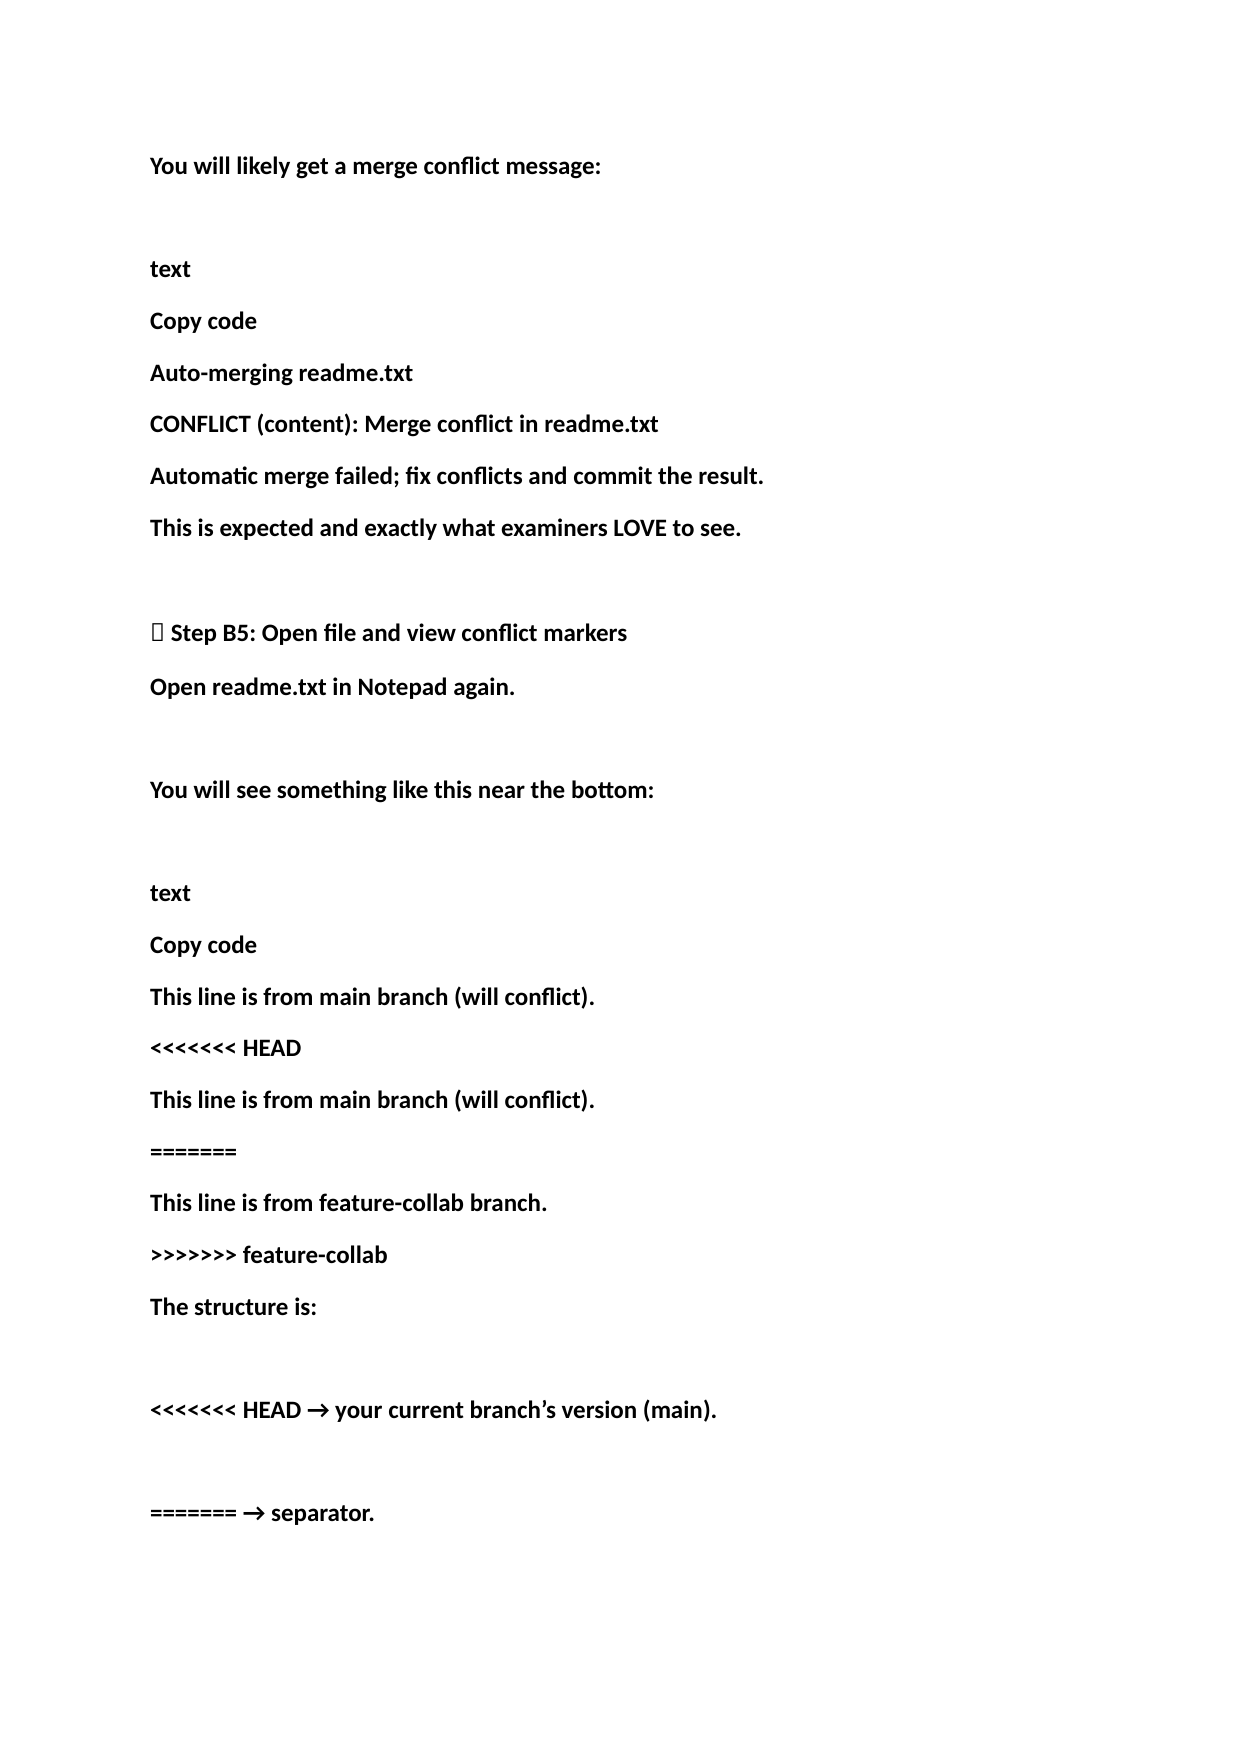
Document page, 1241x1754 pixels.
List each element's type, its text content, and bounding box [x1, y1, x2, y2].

text text [150, 877, 1090, 908]
text This line is from main branch (will conflict). [150, 1084, 1090, 1115]
text ======= → separator. [150, 1497, 1090, 1528]
text Copy code [150, 929, 1090, 960]
text Open readme.txt in Notepad again. [150, 671, 1090, 701]
text You will likely get a merge conflict message: [150, 150, 1090, 181]
text ======= [150, 1136, 1090, 1166]
text Copy code [150, 305, 1090, 336]
text text [150, 253, 1090, 284]
text Automatic merge failed; fix conflicts and commit the result. [150, 460, 1090, 491]
text <<<<<<< HEAD [150, 1032, 1090, 1063]
text >>>>>>> feature-collab [150, 1239, 1090, 1270]
text ✅ Step B5: Open file and view conflict markers [150, 615, 1090, 649]
text CONFLICT (content): Merge conflict in readme.txt [150, 408, 1090, 439]
text Auto-merging readme.txt [150, 357, 1090, 387]
text This is expected and exactly what examiners LOVE to see. [150, 512, 1090, 542]
text This line is from main branch (will conflict). [150, 981, 1090, 1011]
text The structure is: [150, 1291, 1090, 1321]
text <<<<<<< HEAD → your current branch’s version (main). [150, 1394, 1090, 1425]
text This line is from feature-collab branch. [150, 1187, 1090, 1218]
text You will see something like this near the bottom: [150, 774, 1090, 805]
